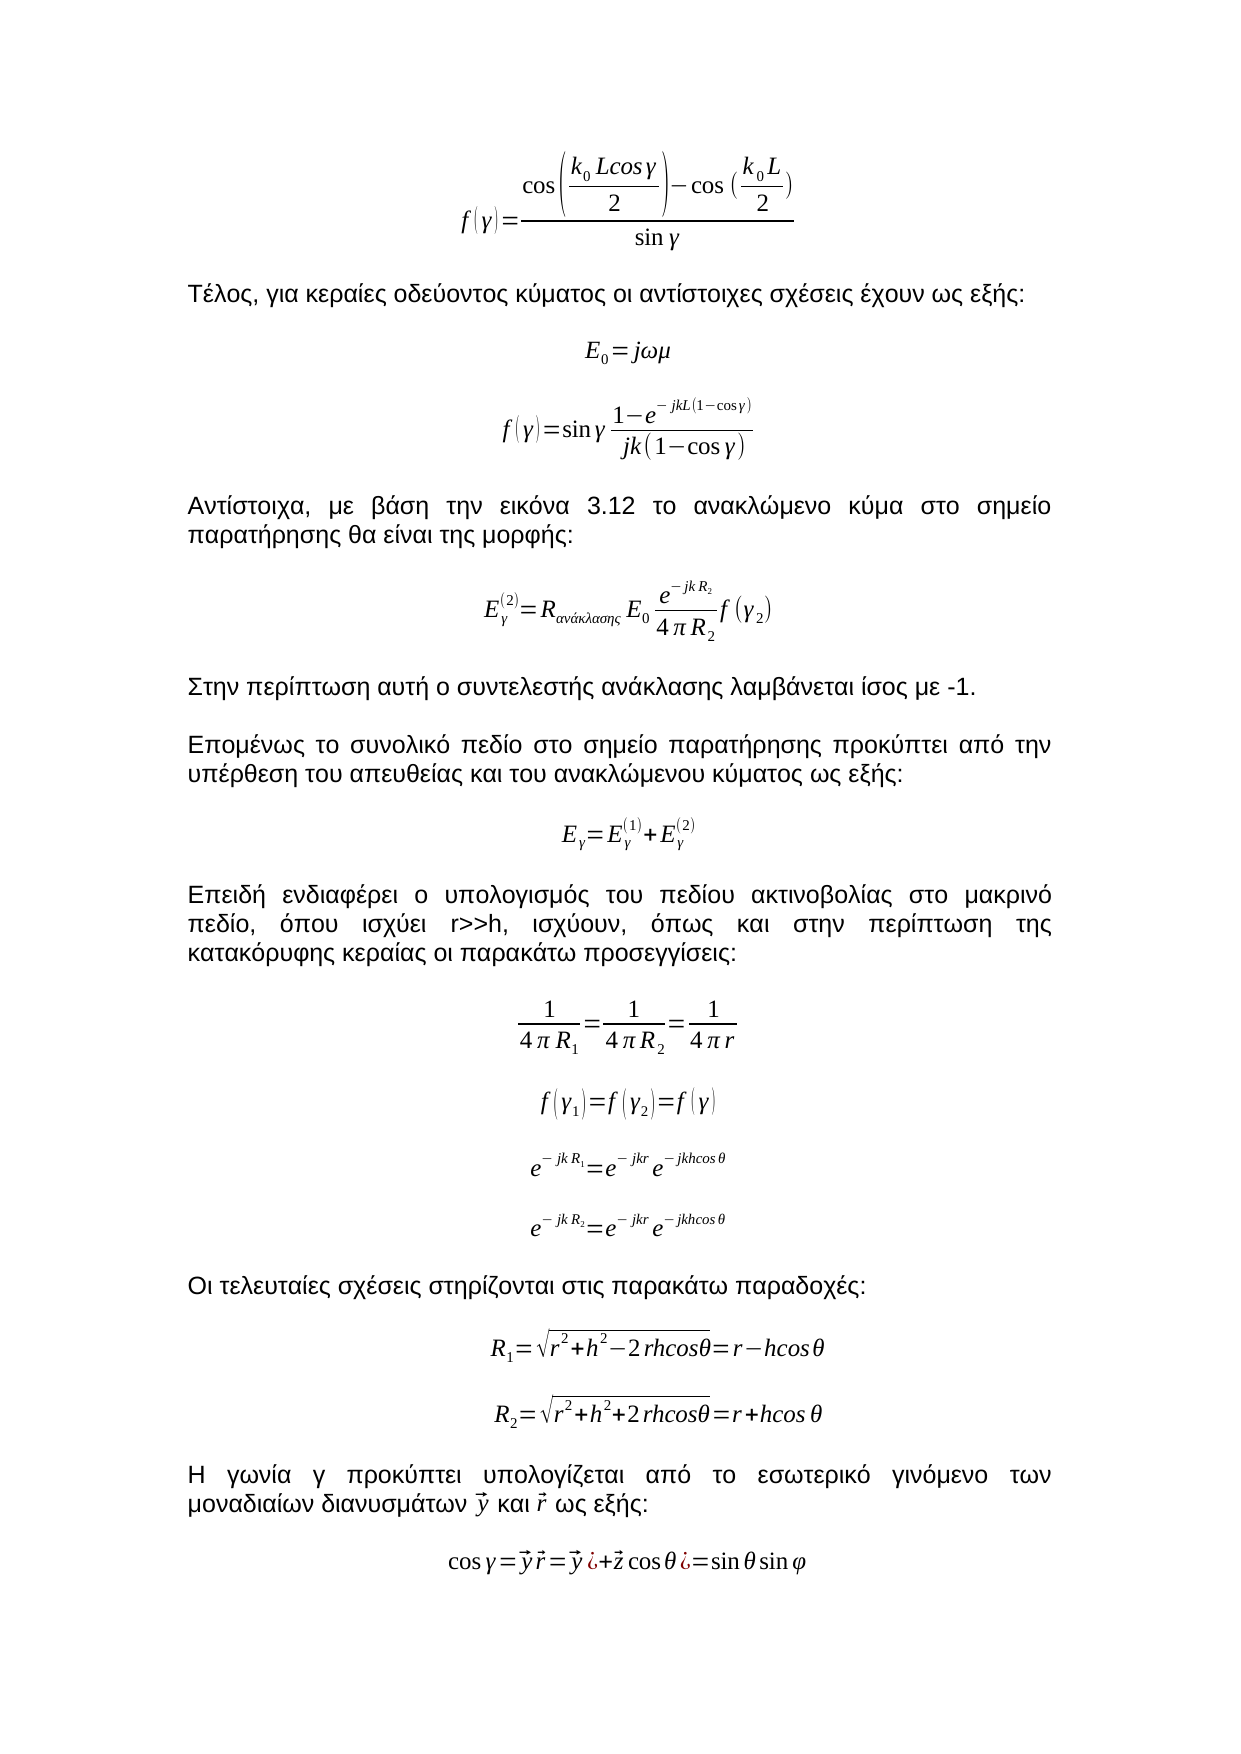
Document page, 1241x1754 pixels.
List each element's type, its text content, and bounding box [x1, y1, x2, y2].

text Τέλος, για κεραίες οδεύοντος κύματος οι αντίστοιχες σχέσεις έχουν ως εξής: [187, 279, 1053, 308]
text Η γωνία γ προκύπτει υπολογίζεται από το εσωτερικό γινόμενο των μοναδιαίων διανυσμάτων και ως εξής: [187, 1460, 1053, 1518]
text Αντίστοιχα, με βάση την εικόνα 3.12 το ανακλώμενο κύμα στο σημείο παρατήρησης θα είναι της μορφής: [187, 491, 1053, 548]
text Στην περίπτωση αυτή ο συντελεστής ανάκλασης λαμβάνεται ίσος με -1. [187, 672, 1053, 701]
text Οι τελευταίες σχέσεις στηρίζονται στις παρακάτω παραδοχές: [187, 1271, 1053, 1299]
text + [187, 1547, 1053, 1575]
text Επομένως το συνολικό πεδίο στο σημείο παρατήρησης προκύπτει από την υπέρθεση του απευθείας και του ανακλώμενου κύματος ως εξής: [187, 730, 1053, 787]
text Επειδή ενδιαφέρει ο υπολογισμός του πεδίου ακτινοβολίας στο μακρινό πεδίο, όπου ισχύει r>>h, ισχύουν, όπως και στην περίπτωση της κατακόρυφης κεραίας οι παρακάτω προσεγγίσεις: [187, 880, 1053, 966]
